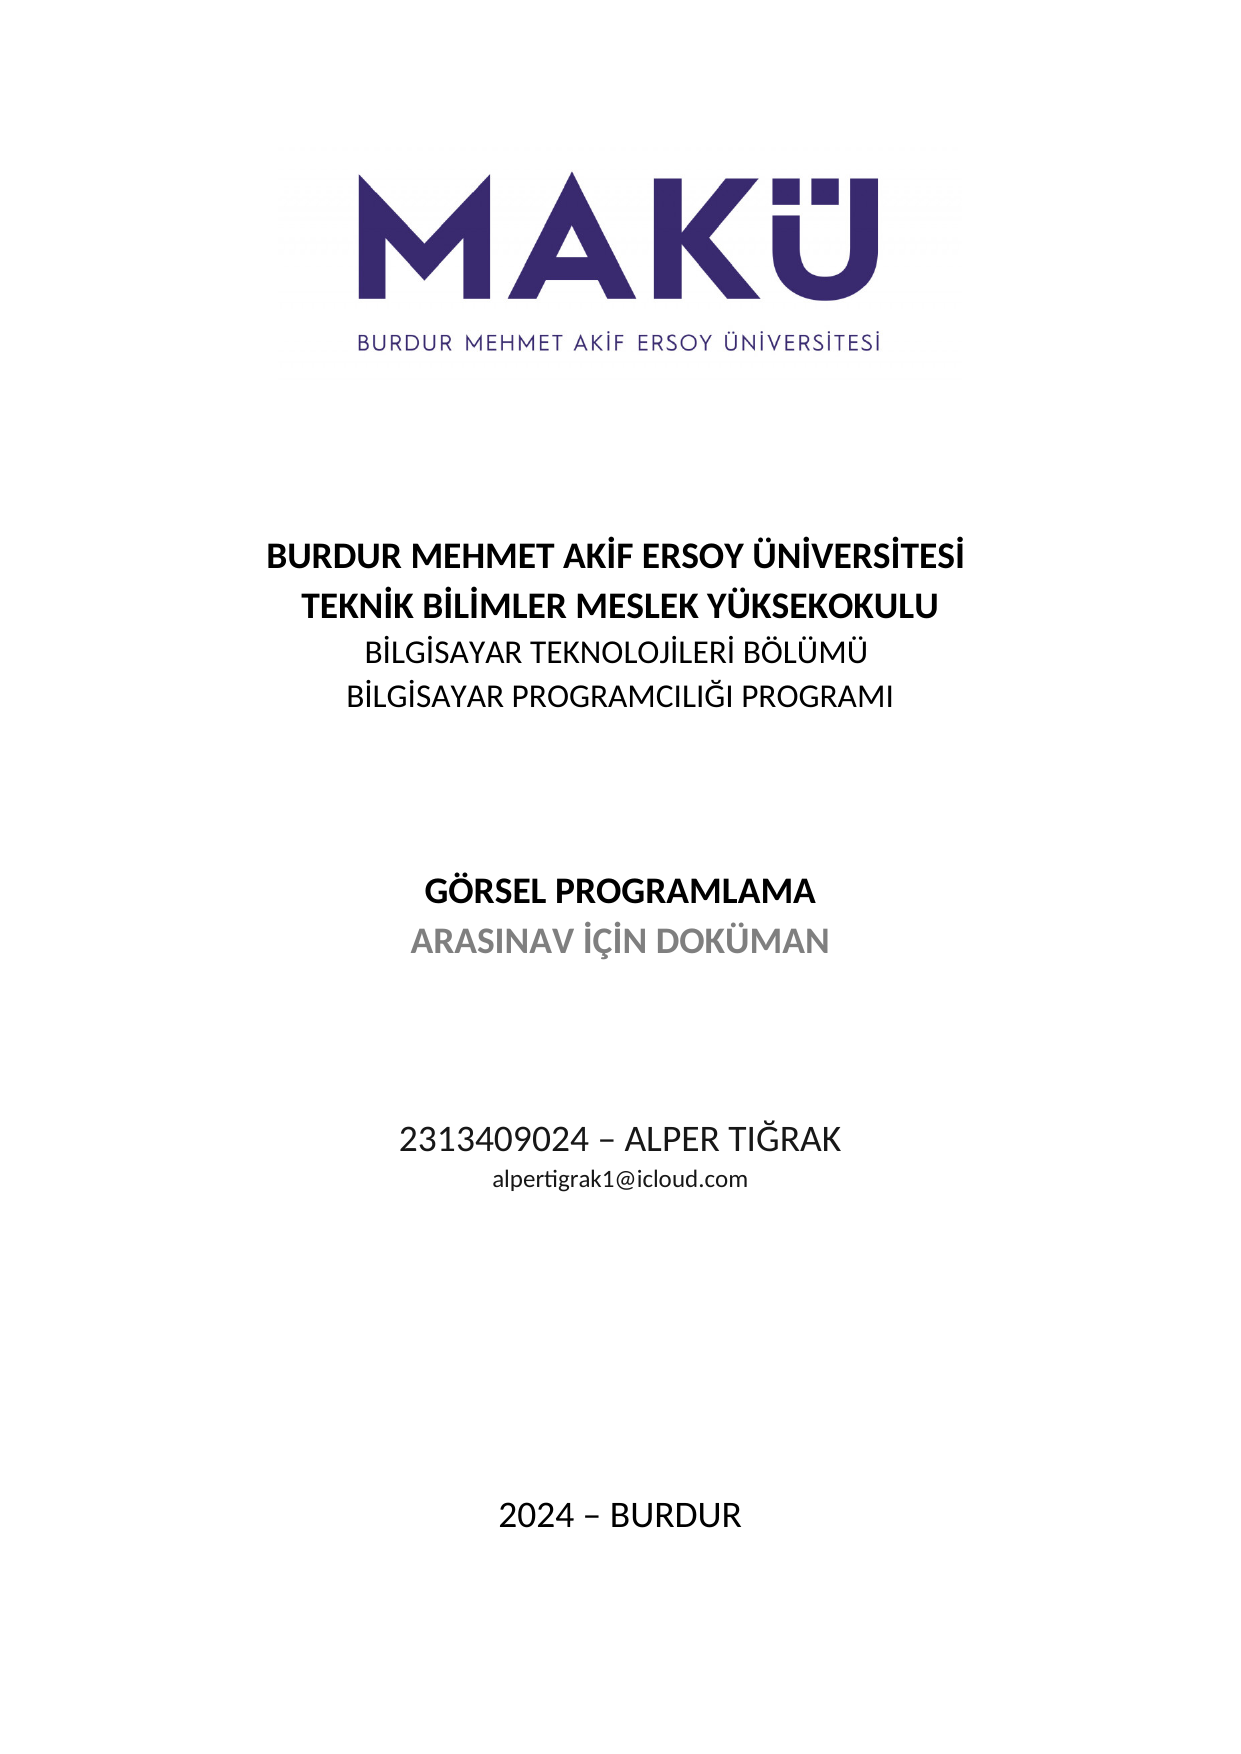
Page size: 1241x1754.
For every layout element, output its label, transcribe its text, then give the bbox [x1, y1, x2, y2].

text 2313409024 – ALPER TIĞRAK alpertigrak1@icloud.com [148, 1115, 1093, 1422]
picture [278, 147, 963, 381]
text GÖRSEL PROGRAMLAMA ARASINAV İÇİN DOKÜMAN [148, 867, 1093, 963]
text BURDUR MEHMET AKİF ERSOY ÜNİVERSİTESİ TEKNİK BİLİMLER MESLEK YÜKSEKOKULU BİLGİSAYAR TEKNOLOJİLERİ BÖLÜMÜ BİLGİSAYAR PROGRAMCILIĞI PROGRAMI [148, 532, 1093, 715]
text 2024 – BURDUR [148, 1441, 1093, 1536]
